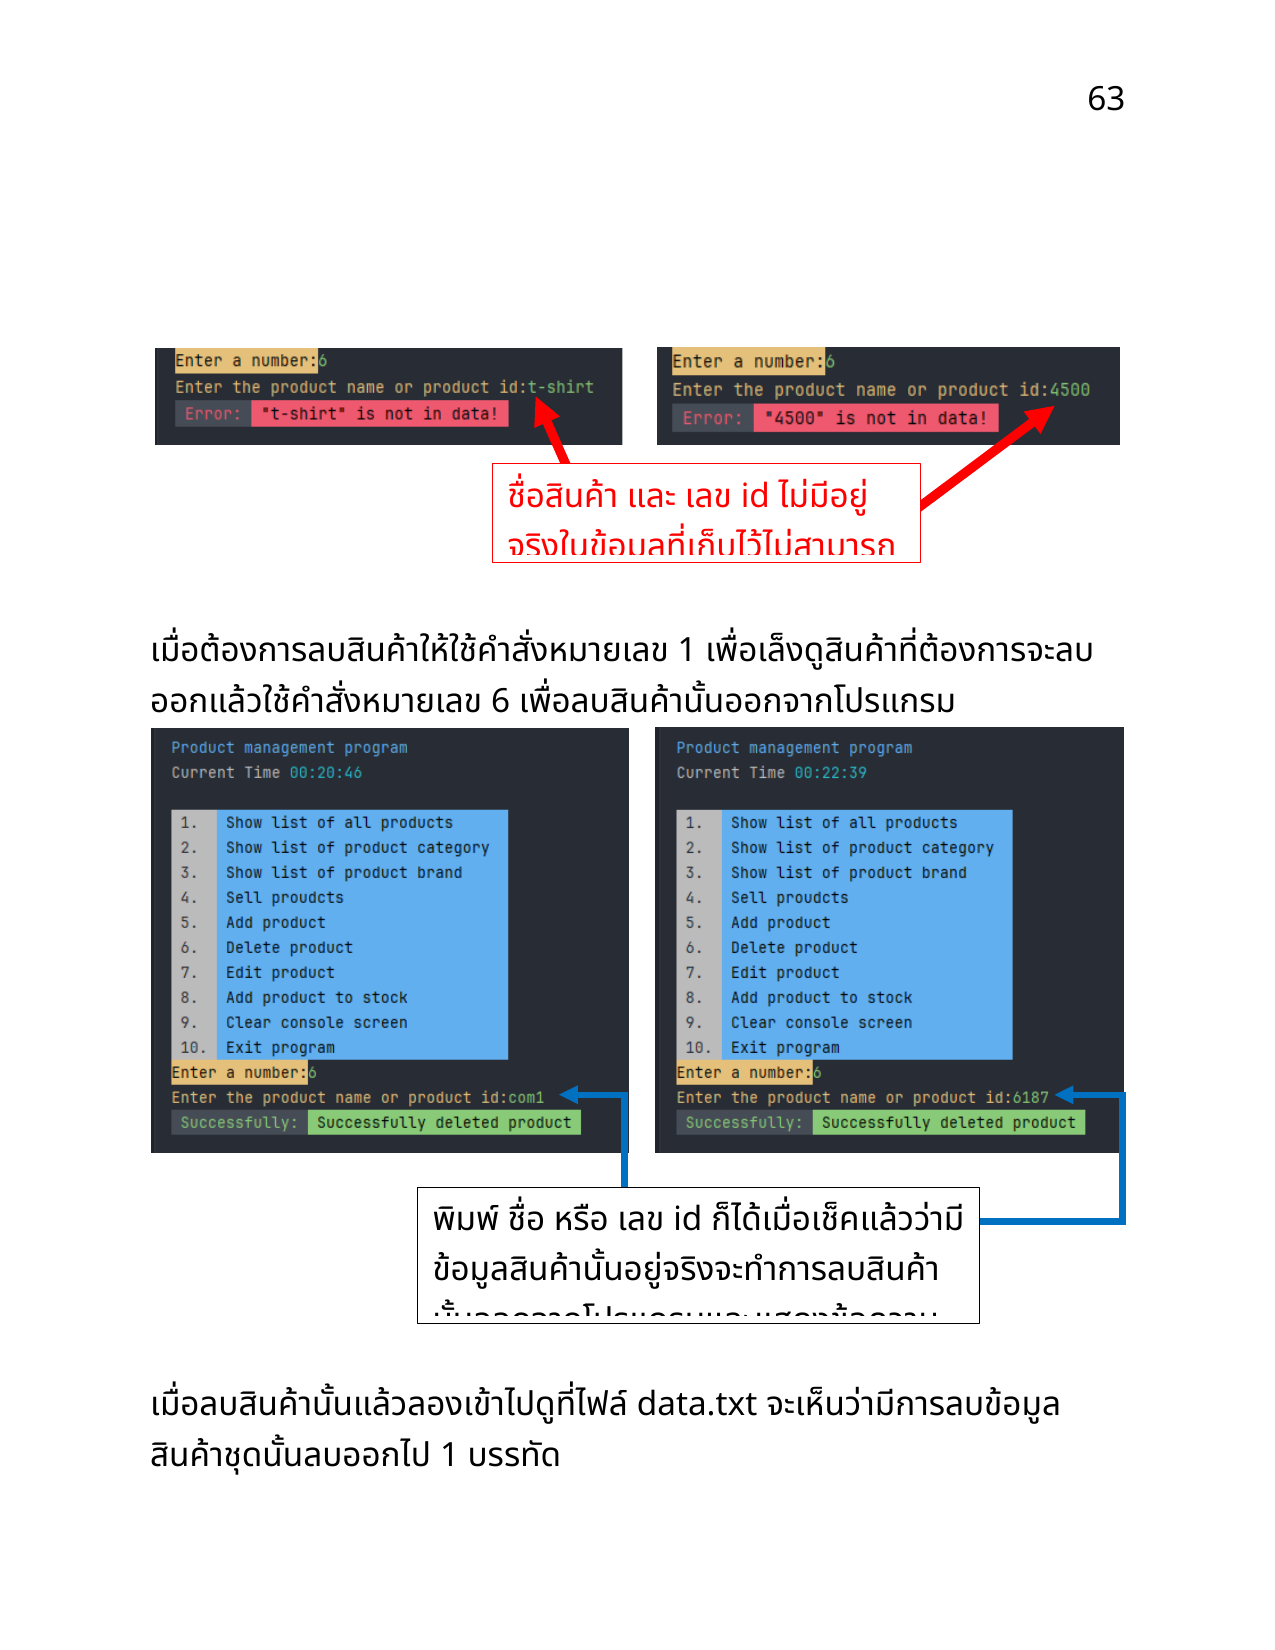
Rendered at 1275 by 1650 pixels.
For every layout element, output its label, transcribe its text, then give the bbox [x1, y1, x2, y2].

text เมื่อต้องการลบสินค้าให้ใช้คำสั่งหมายเลข 1 เพื่อเล็งดูสินค้าที่ต้องการจะลบออกแล้วใช้คำสั่งหมายเลข 6 เพื่อลบสินค้านั้นออกจากโปรแกรม [150, 626, 1125, 727]
picture [657, 347, 1120, 445]
picture [151, 728, 629, 1153]
picture [155, 348, 623, 445]
picture [655, 727, 1124, 1153]
text เมื่อลบสินค้านั้นแล้วลองเข้าไปดูที่ไฟล์ data.txt จะเห็นว่ามีการลบข้อมูลสินค้าชุดนั้นลบออกไป 1 บรรทัด [150, 1380, 1125, 1481]
